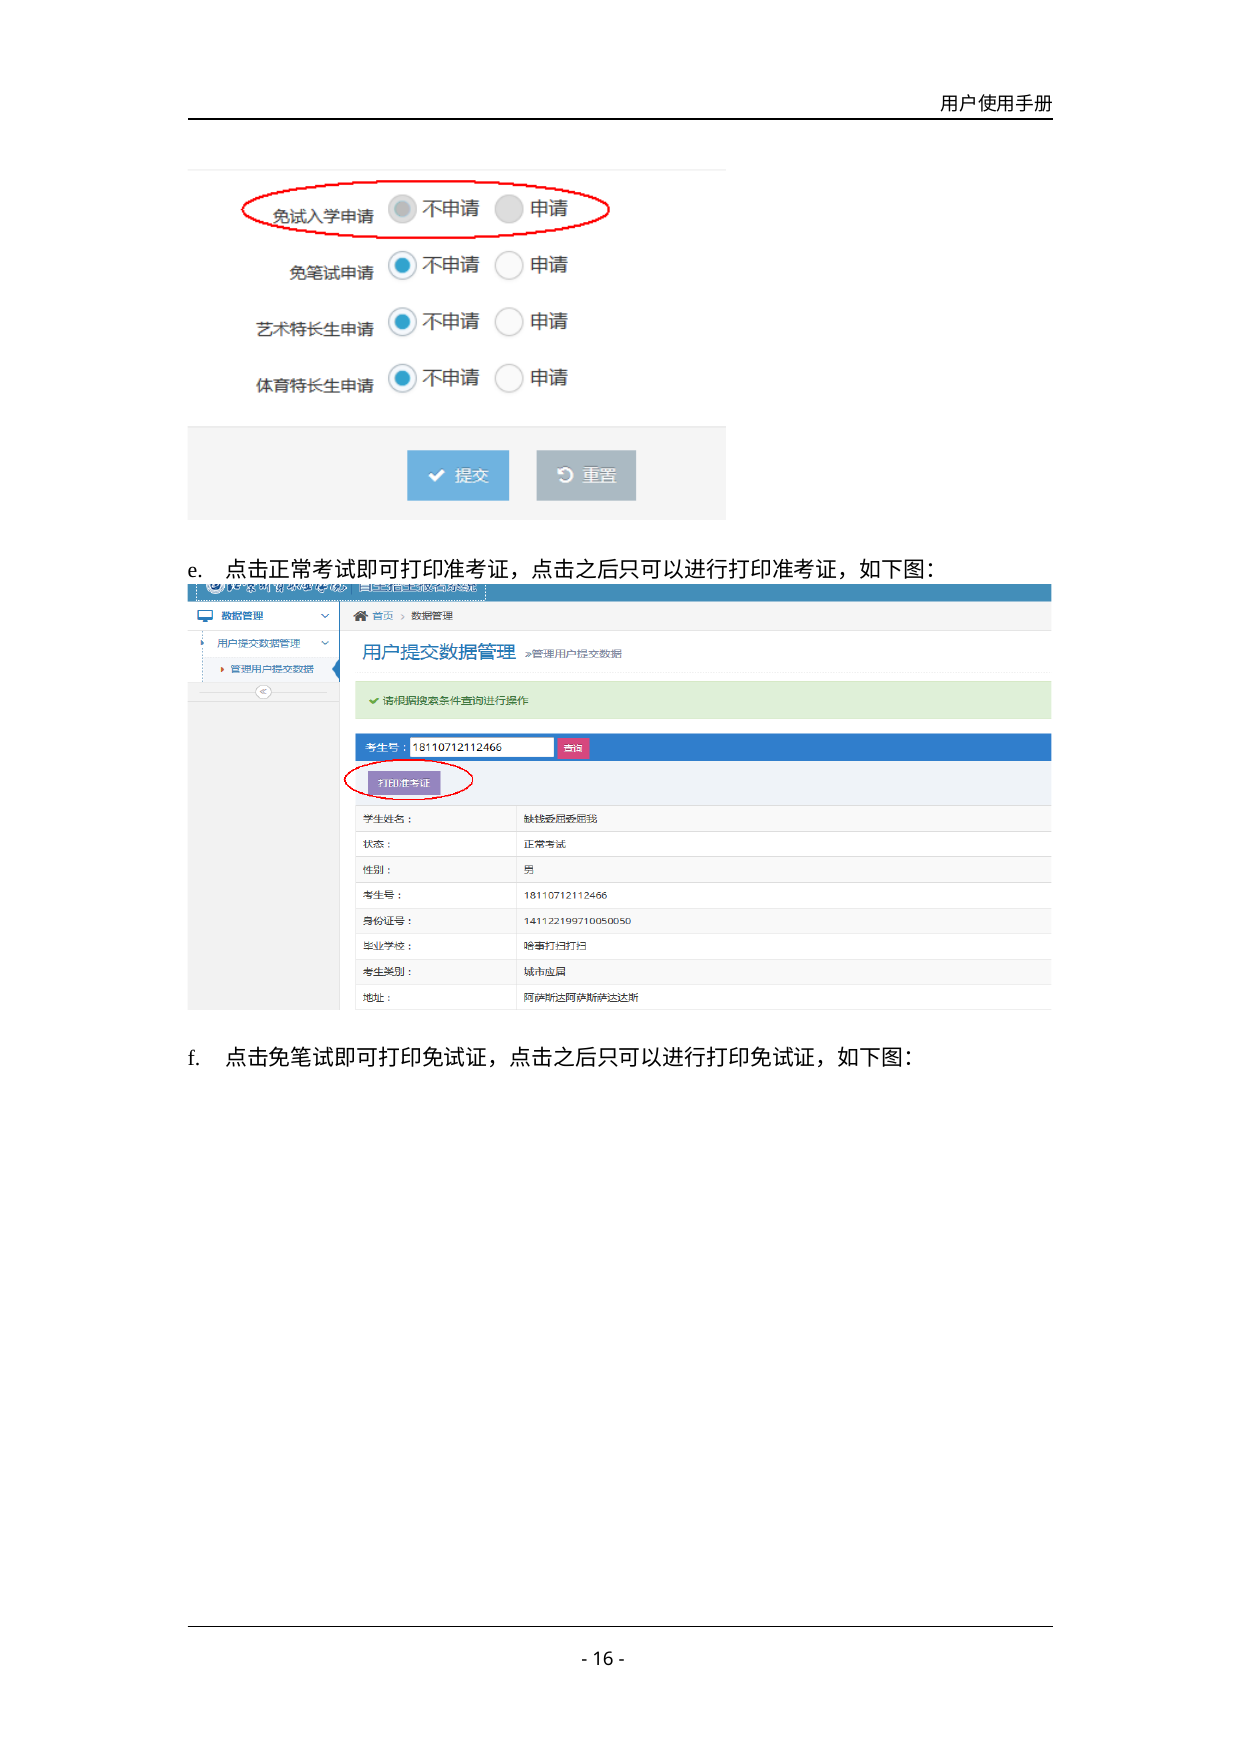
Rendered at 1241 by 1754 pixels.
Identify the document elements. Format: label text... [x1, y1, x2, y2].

picture [187, 162, 726, 520]
list 点击免笔试即可打印免试证，点击之后只可以进行打印免试证，如下图： [187, 1039, 1053, 1072]
list 点击正常考试即可打印准考证，点击之后只可以进行打印准考证，如下图： [187, 552, 1053, 584]
picture [187, 584, 1052, 1010]
